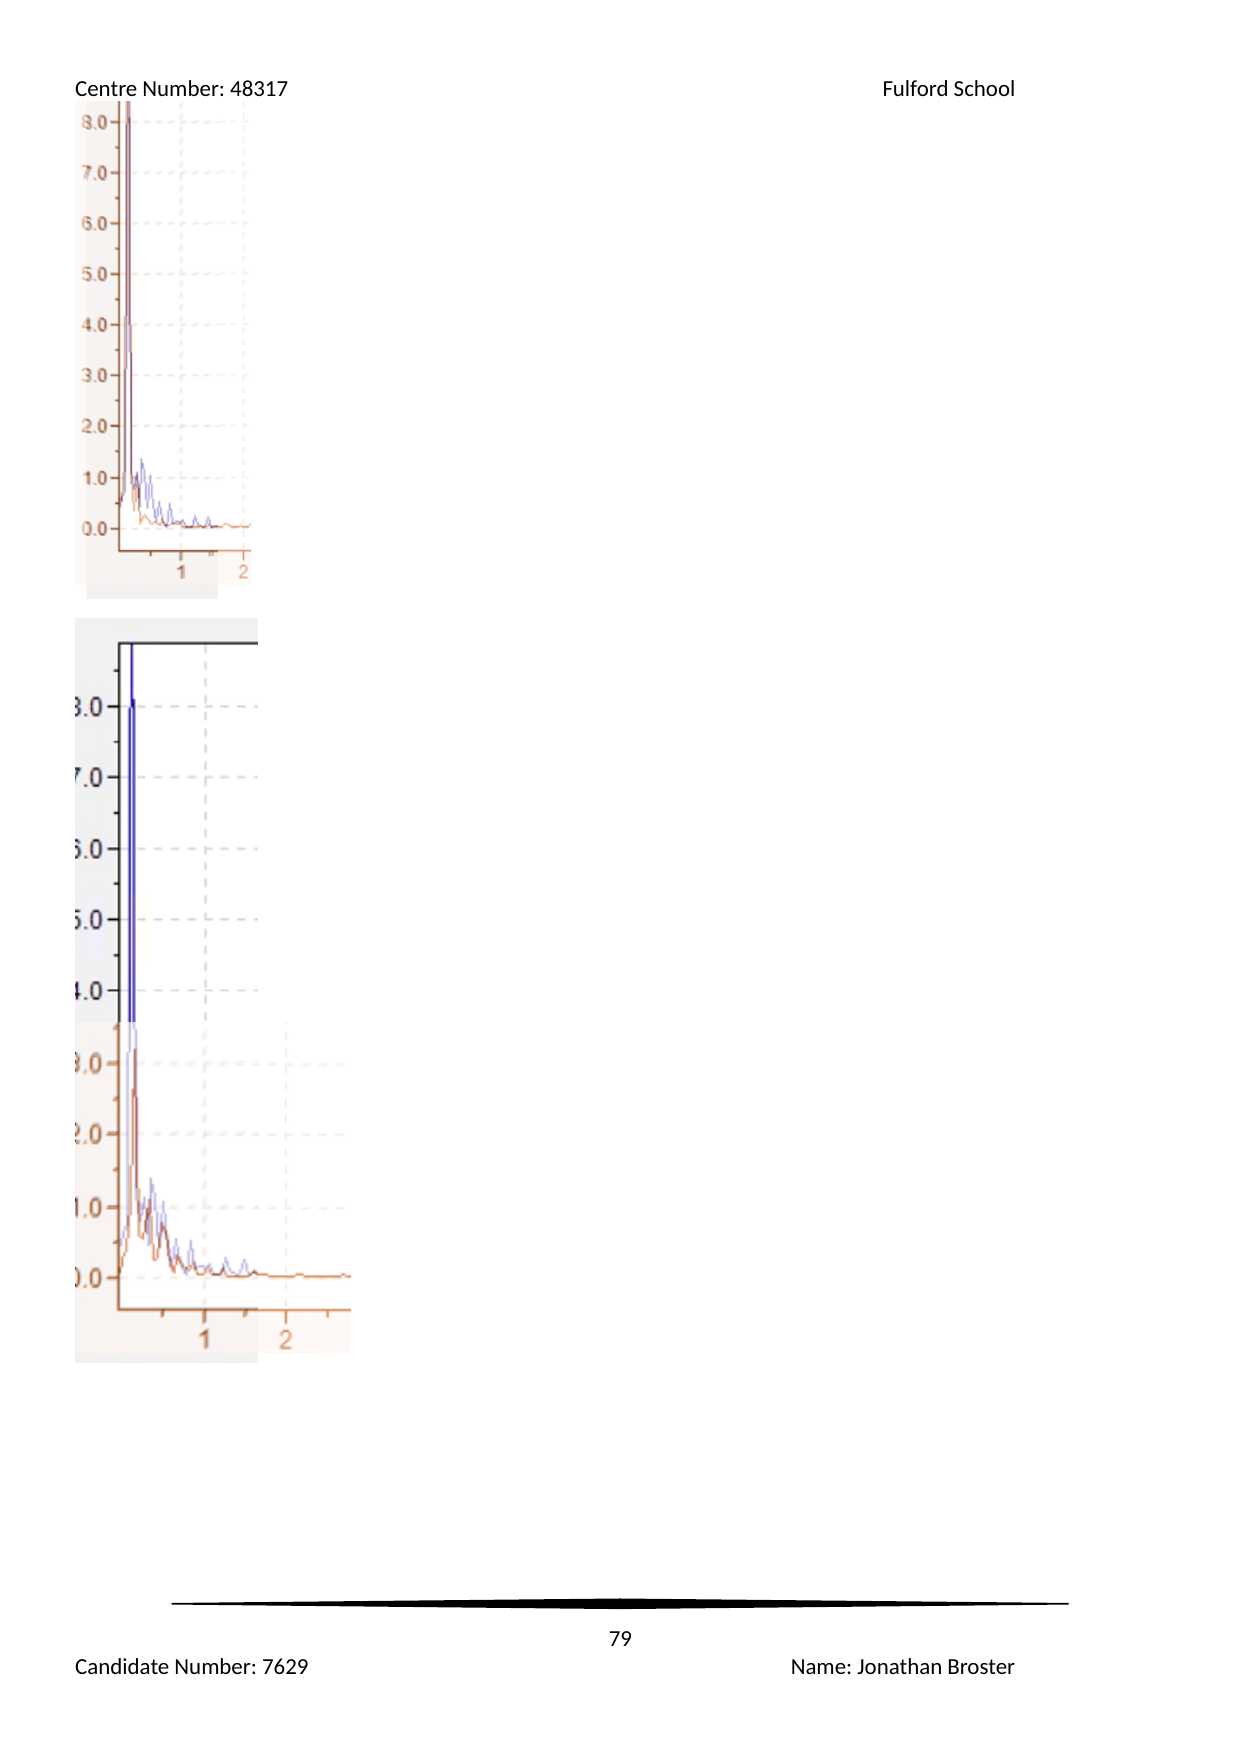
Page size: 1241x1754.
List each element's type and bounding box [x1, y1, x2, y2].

picture [75, 618, 352, 1363]
picture [75, 101, 252, 600]
